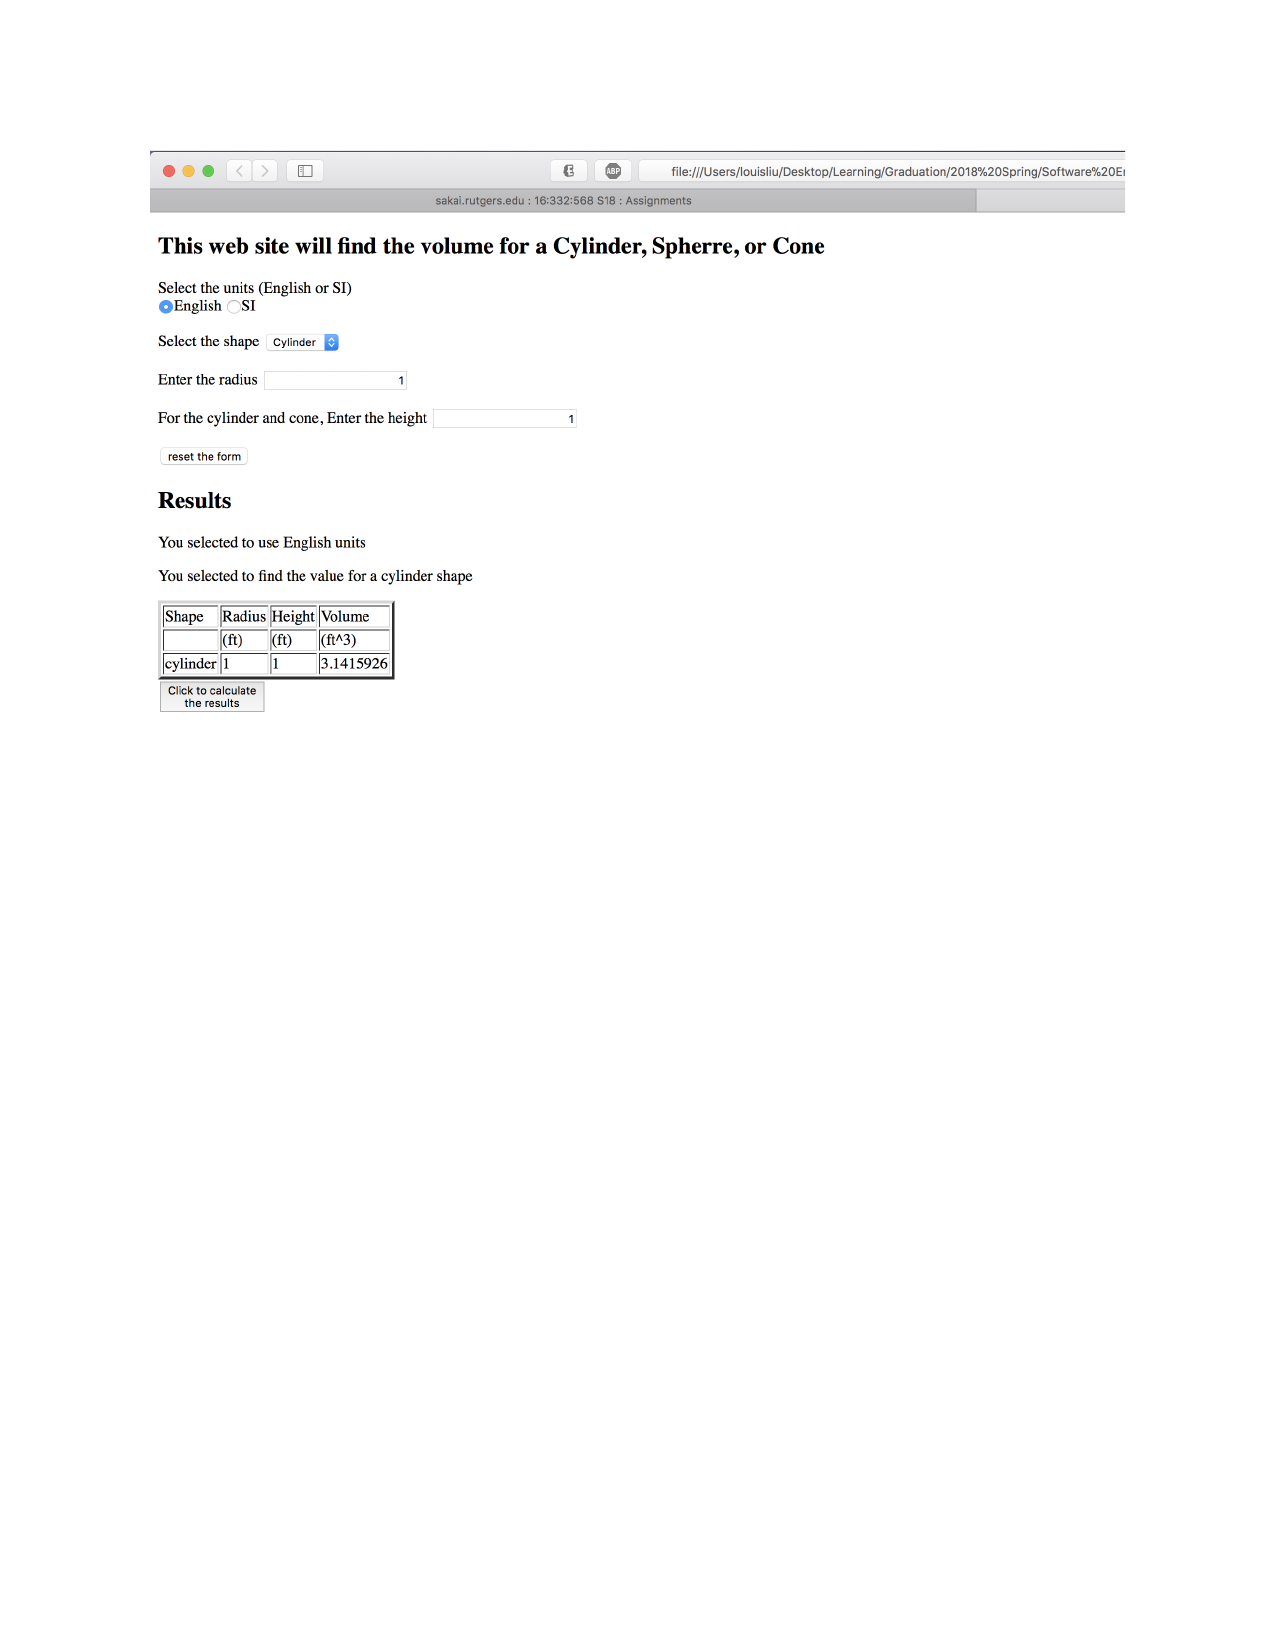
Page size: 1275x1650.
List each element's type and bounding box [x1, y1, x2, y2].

picture [150, 150, 1125, 792]
